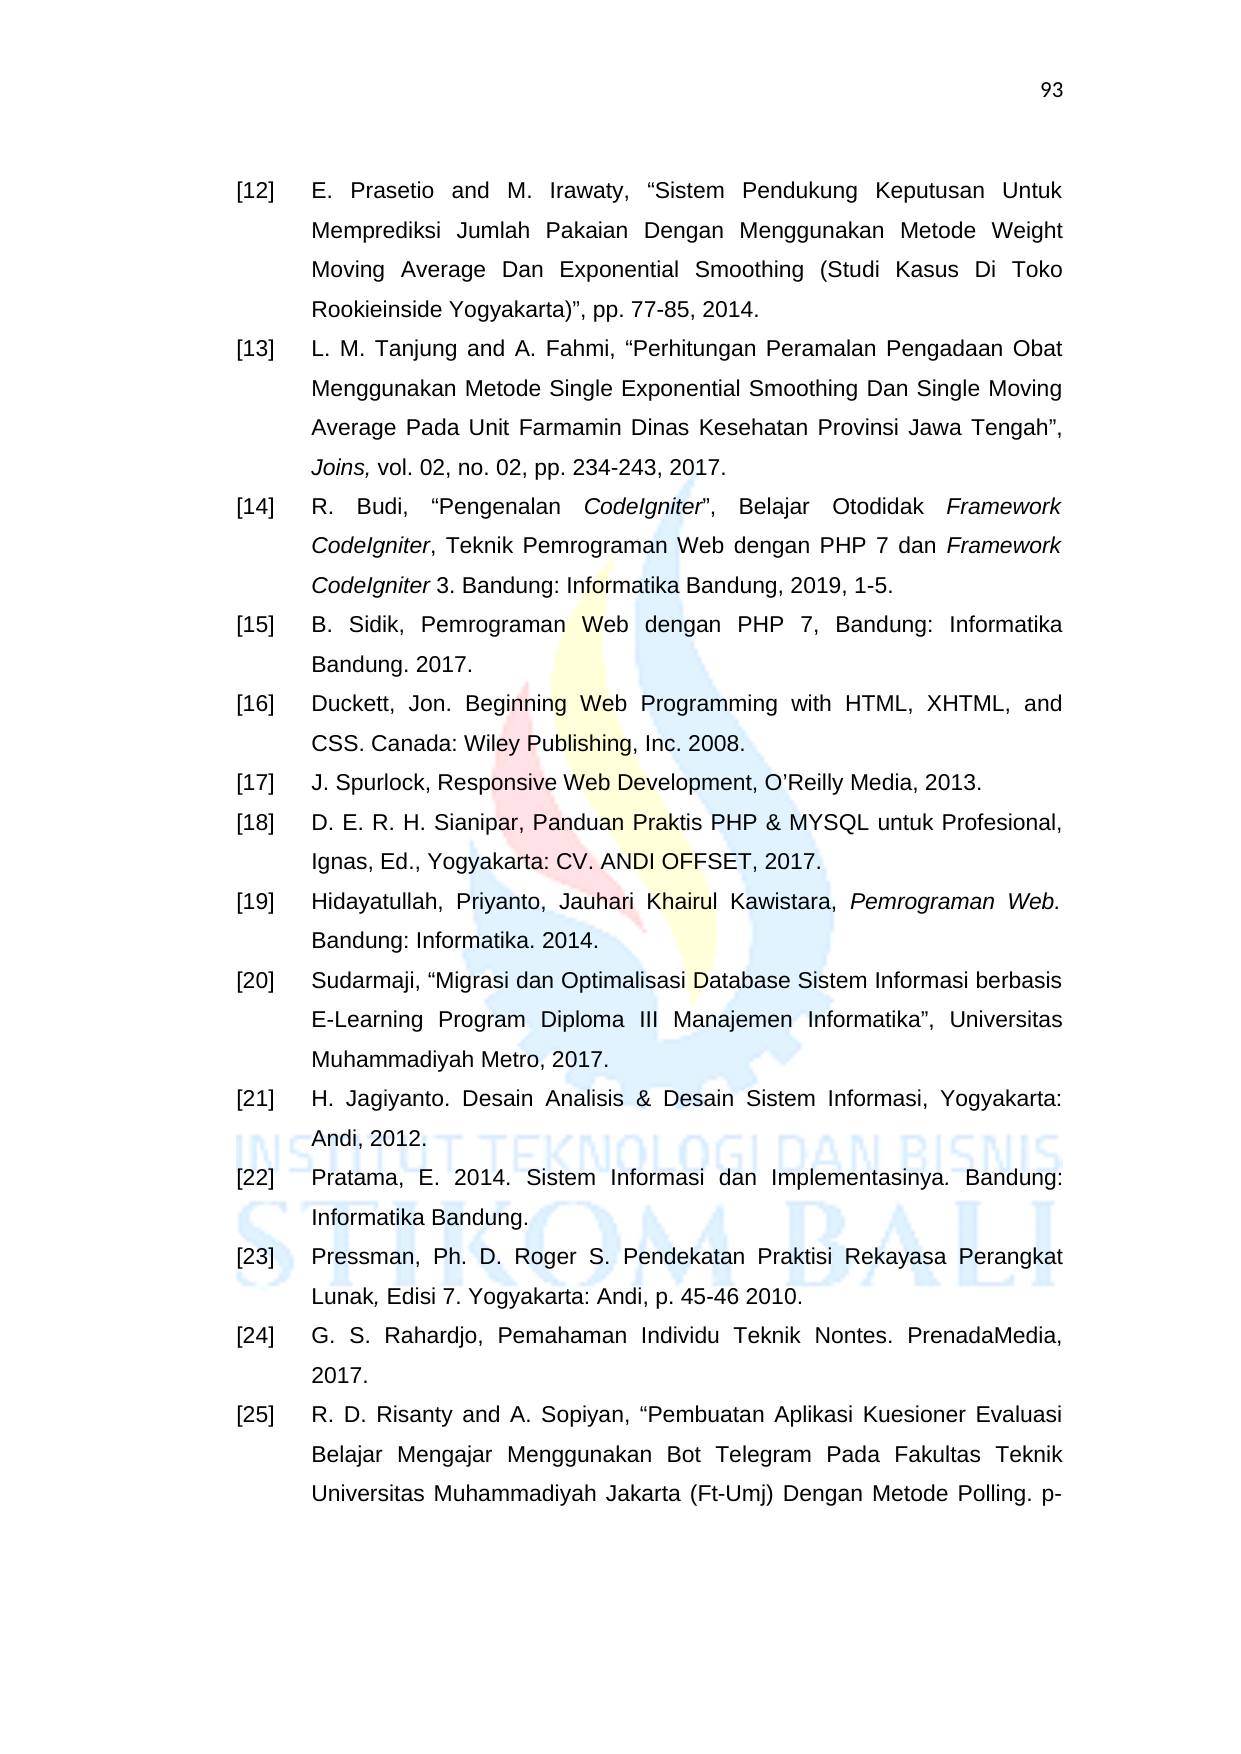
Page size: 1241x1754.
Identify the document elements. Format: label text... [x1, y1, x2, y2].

list Pratama, E. 2014. Sistem Informasi dan Implementasinya. Bandung: Informatika Bandung. [236, 1164, 1063, 1230]
list B. Sidik, Pemrograman Web dengan PHP 7, Bandung: Informatika Bandung. 2017. [236, 611, 1063, 677]
list D. E. R. H. Sianipar, Panduan Praktis PHP & MYSQL untuk Profesional, Ignas, Ed., Yogyakarta: CV. ANDI OFFSET, 2017. [236, 809, 1063, 875]
list J. Spurlock, Responsive Web Development, O’Reilly Media, 2013. [236, 769, 1063, 796]
list Duckett, Jon. Beginning Web Programming with HTML, XHTML, and CSS. Canada: Wiley Publishing, Inc. 2008. [236, 690, 1063, 756]
list G. S. Rahardjo, Pemahaman Individu Teknik Nontes. PrenadaMedia, 2017. [236, 1322, 1063, 1388]
list Sudarmaji, “Migrasi dan Optimalisasi Database Sistem Informasi berbasis E-Learning Program Diploma III Manajemen Informatika”, Universitas Muhammadiyah Metro, 2017. [236, 967, 1063, 1072]
list E. Prasetio and M. Irawaty, “Sistem Pendukung Keputusan Untuk Memprediksi Jumlah Pakaian Dengan Menggunakan Metode Weight Moving Average Dan Exponential Smoothing (Studi Kasus Di Toko Rookieinside Yogyakarta)”, pp. 77-85, 2014. [236, 177, 1063, 322]
list Hidayatullah, Priyanto, Jauhari Khairul Kawistara, Pemrograman Web. Bandung: Informatika. 2014. [236, 888, 1063, 954]
list R. Budi, “Pengenalan CodeIgniter”, Belajar Otodidak Framework CodeIgniter, Teknik Pemrograman Web dengan PHP 7 dan Framework CodeIgniter 3. Bandung: Informatika Bandung, 2019, 1-5. [236, 493, 1063, 598]
list Pressman, Ph. D. Roger S. Pendekatan Praktisi Rekayasa Perangkat Lunak, Edisi 7. Yogyakarta: Andi, p. 45-46 2010. [236, 1243, 1063, 1309]
list L. M. Tanjung and A. Fahmi, “Perhitungan Peramalan Pengadaan Obat Menggunakan Metode Single Exponential Smoothing Dan Single Moving Average Pada Unit Farmamin Dinas Kesehatan Provinsi Jawa Tengah”, Joins, vol. 02, no. 02, pp. 234-243, 2017. [236, 335, 1063, 480]
list H. Jagiyanto. Desain Analisis & Desain Sistem Informasi, Yogyakarta: Andi, 2012. [236, 1085, 1063, 1151]
